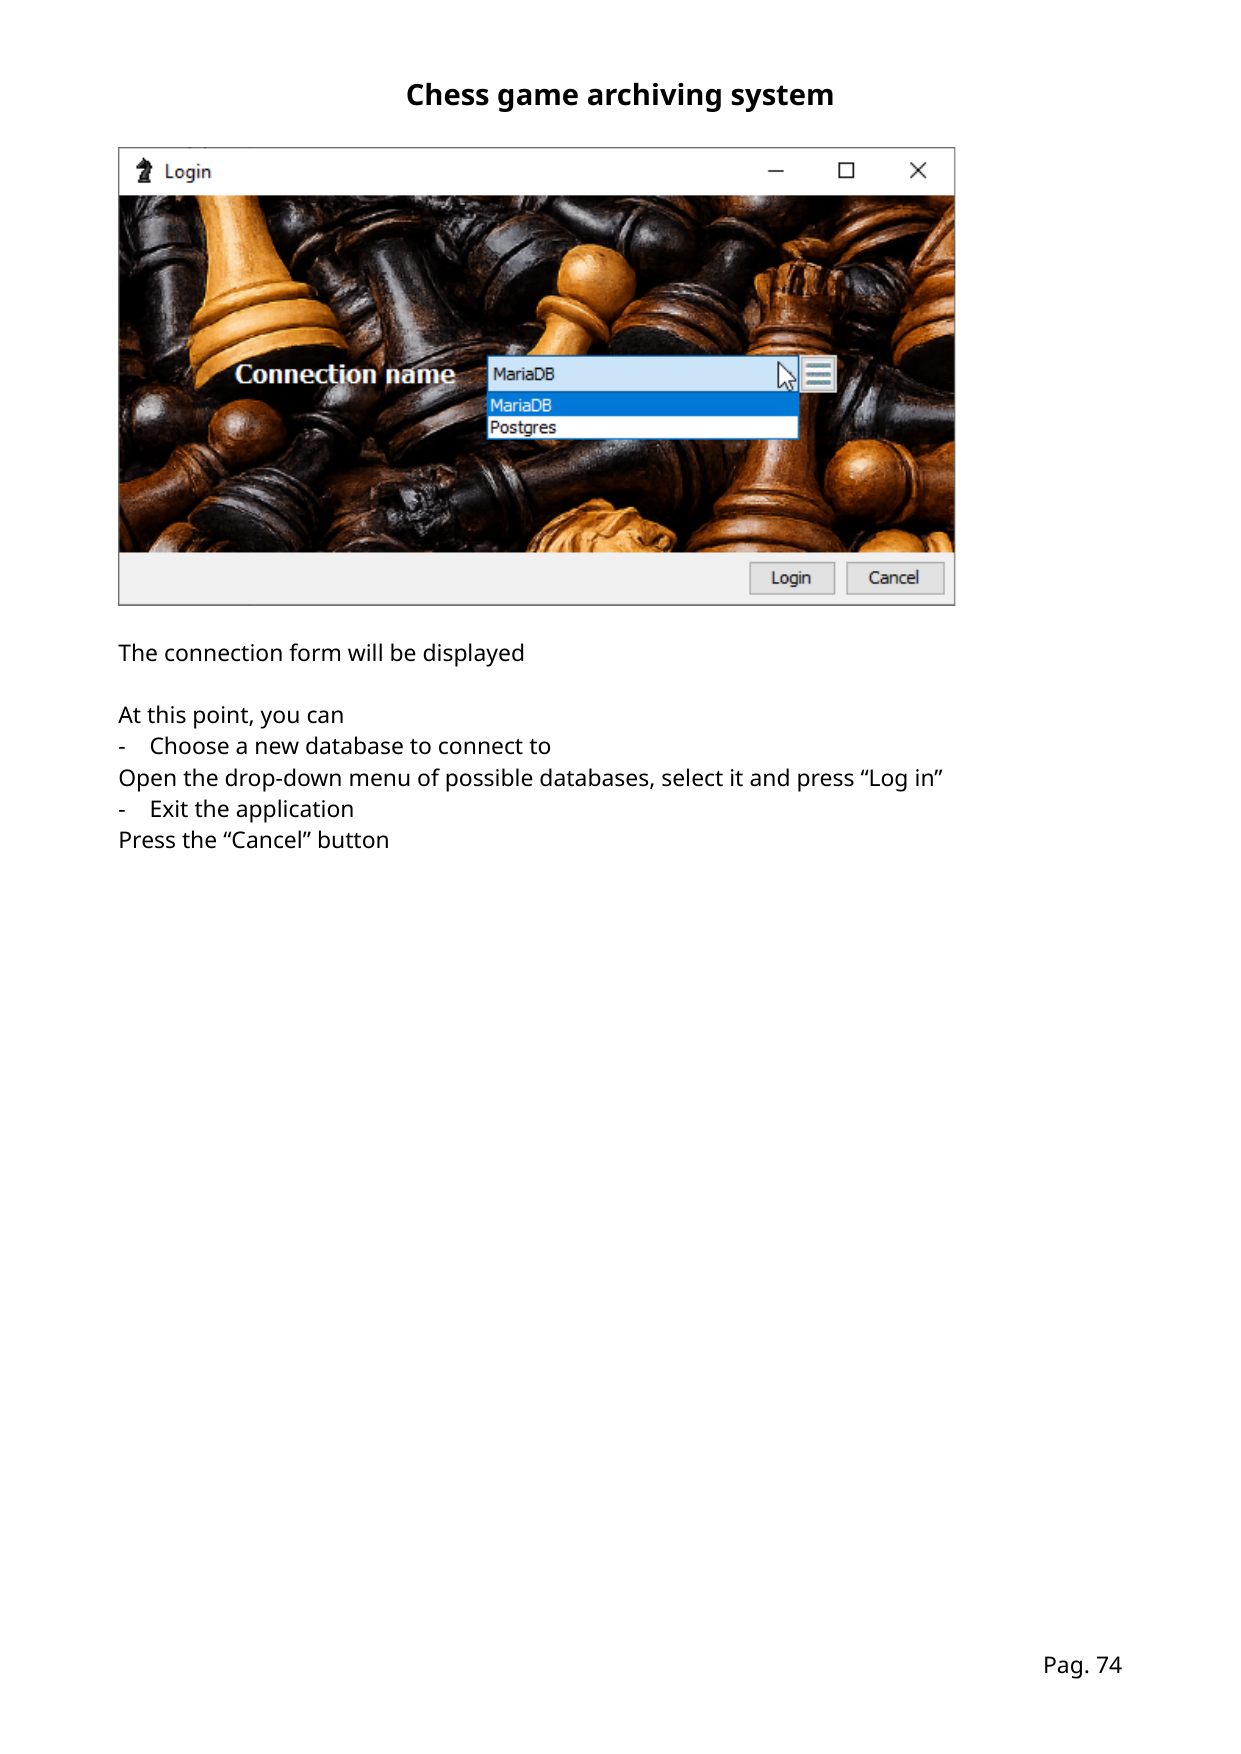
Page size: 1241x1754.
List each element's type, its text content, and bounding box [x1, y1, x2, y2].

text Press the “Cancel” button [118, 824, 1122, 855]
text - Choose a new database to connect to [118, 730, 1122, 762]
picture [118, 147, 956, 606]
text At this point, you can [118, 699, 1122, 730]
text - Exit the application [118, 793, 1122, 824]
text Open the drop-down menu of possible databases, select it and press “Log in” [118, 762, 1122, 793]
